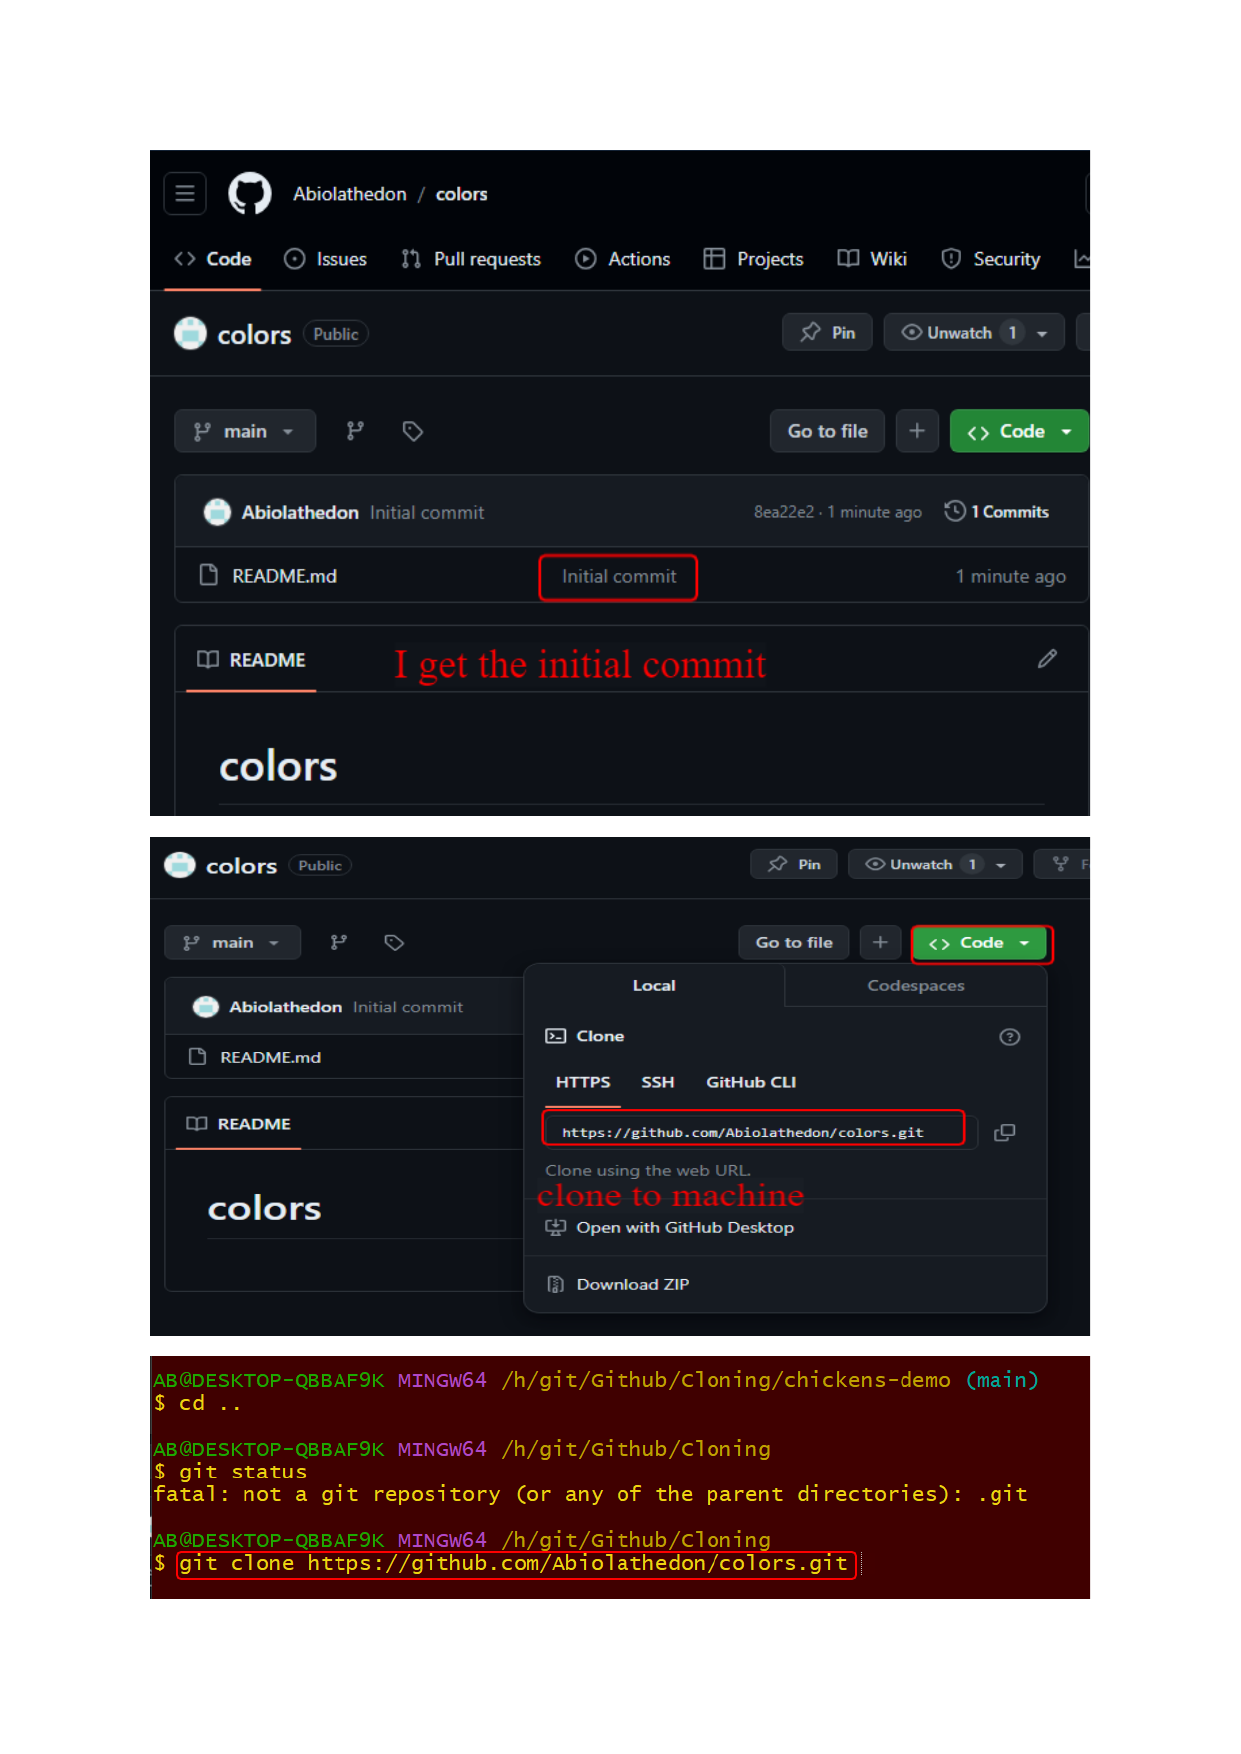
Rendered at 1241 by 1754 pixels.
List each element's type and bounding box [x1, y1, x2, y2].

picture [150, 837, 1091, 1336]
picture [150, 150, 1091, 816]
picture [150, 1356, 1091, 1599]
